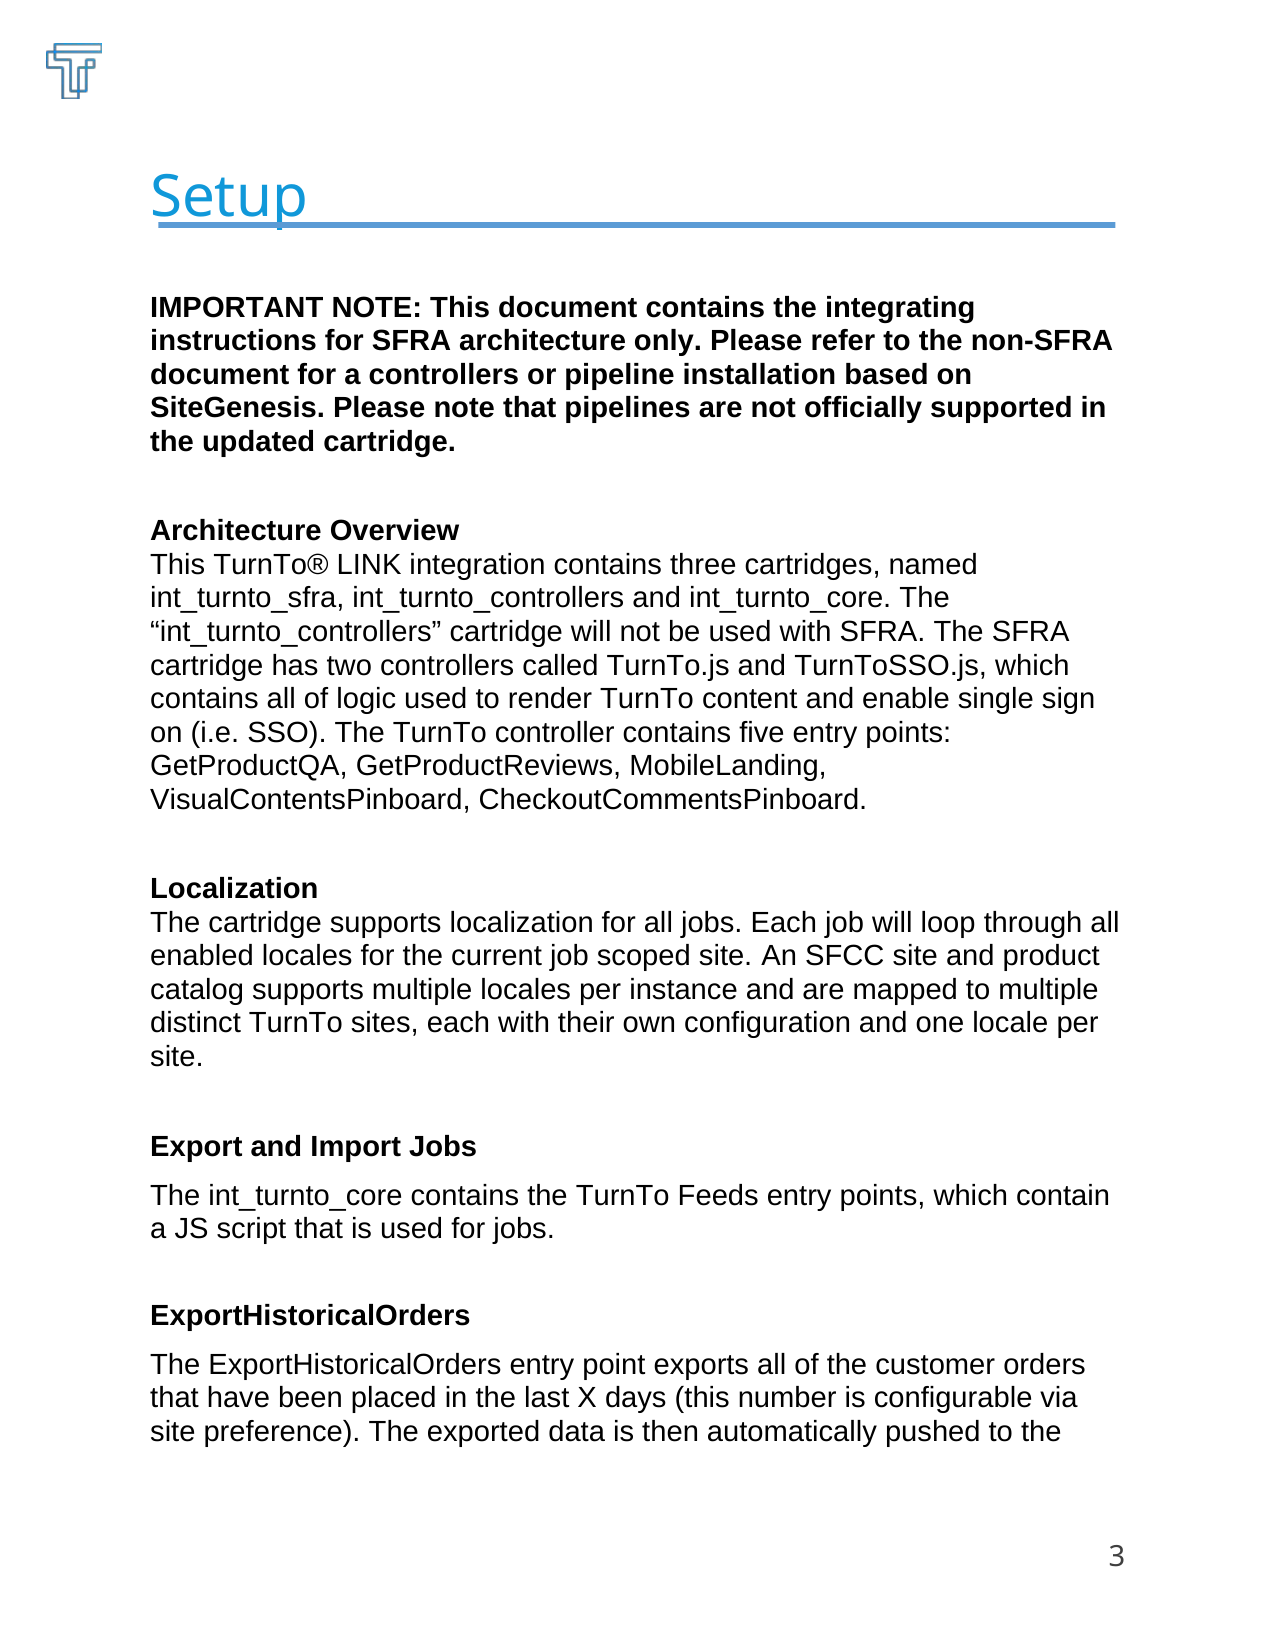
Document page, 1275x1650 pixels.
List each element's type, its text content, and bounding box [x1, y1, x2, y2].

text The cartridge supports localization for all jobs. Each job will loop through all enabled locales for the current job scoped site. An SFCC site and product catalog supports multiple locales per instance and are mapped to multiple distinct TurnTo sites, each with their own configuration and one locale per site. [150, 905, 1125, 1073]
text Localization [150, 871, 1125, 905]
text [150, 1347, 1125, 1447]
text ExportHistoricalOrders [150, 1298, 1125, 1331]
picture [46, 43, 102, 99]
text Export and Import Jobs [150, 1129, 1125, 1162]
subtitle Setup [150, 154, 1125, 234]
text This TurnTo® LINK integration contains three cartridges, named int_turnto_sfra, int_turnto_controllers and int_turnto_core. The “int_turnto_controllers” cartridge will not be used with SFRA. The SFRA cartridge has two controllers called TurnTo.js and TurnToSSO.js, which contains all of logic used to render TurnTo content and enable single sign on (i.e. SSO). The TurnTo controller contains five entry points: GetProductQA, GetProductReviews, MobileLanding, VisualContentsPinboard, CheckoutCommentsPinboard. [150, 547, 1125, 815]
text The int_turnto_core contains the TurnTo Feeds entry points, which contain a JS script that is used for jobs. [150, 1178, 1125, 1245]
text Architecture Overview [150, 513, 1125, 547]
text IMPORTANT NOTE: This document contains the integrating instructions for SFRA architecture only. Please refer to the non-SFRA document for a controllers or pipeline installation based on SiteGenesis. Please note that pipelines are not officially supported in the updated cartridge. [150, 290, 1125, 457]
